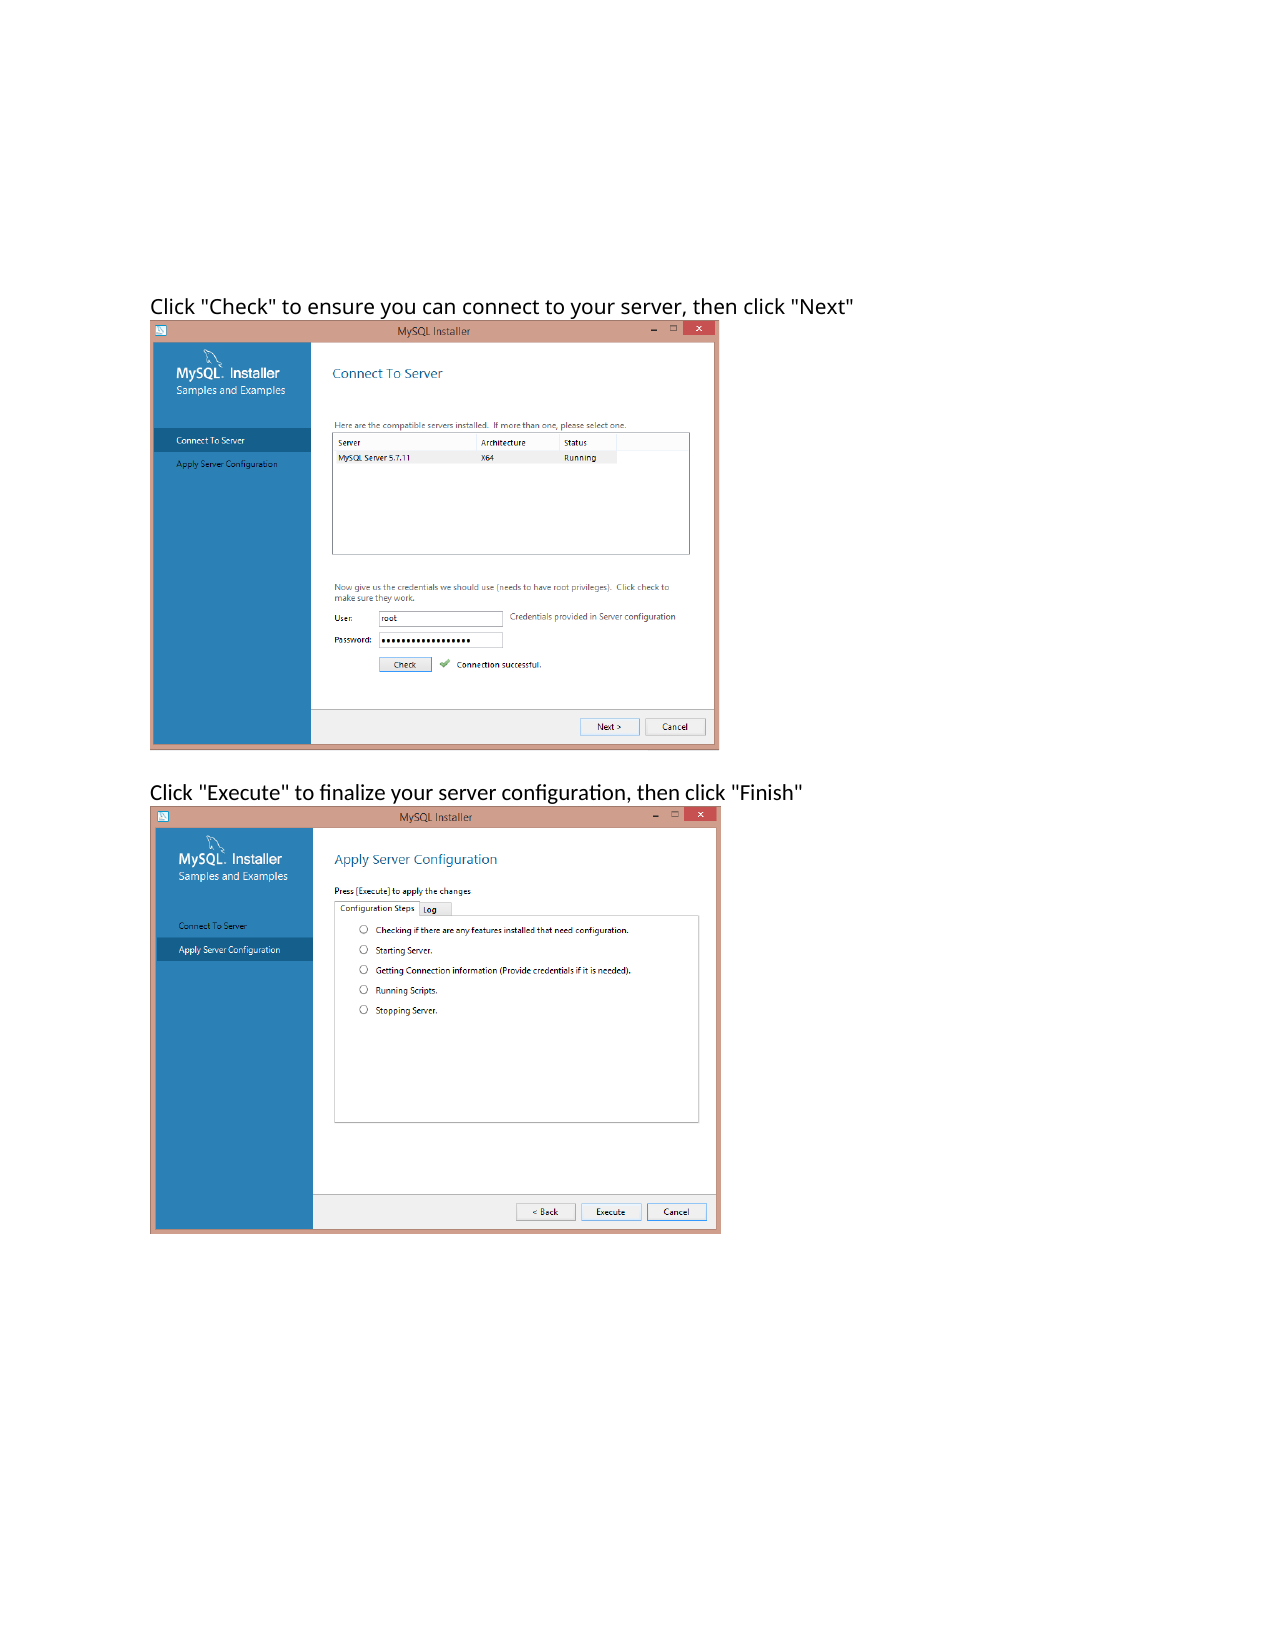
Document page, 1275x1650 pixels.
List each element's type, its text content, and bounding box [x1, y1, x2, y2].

text Click "Check" to ensure you can connect to your server, then click "Next" [150, 292, 1125, 321]
picture [150, 320, 720, 751]
picture [150, 806, 721, 1234]
text Click "Execute" to finalize your server configuration, then click "Finish" [150, 778, 1125, 806]
